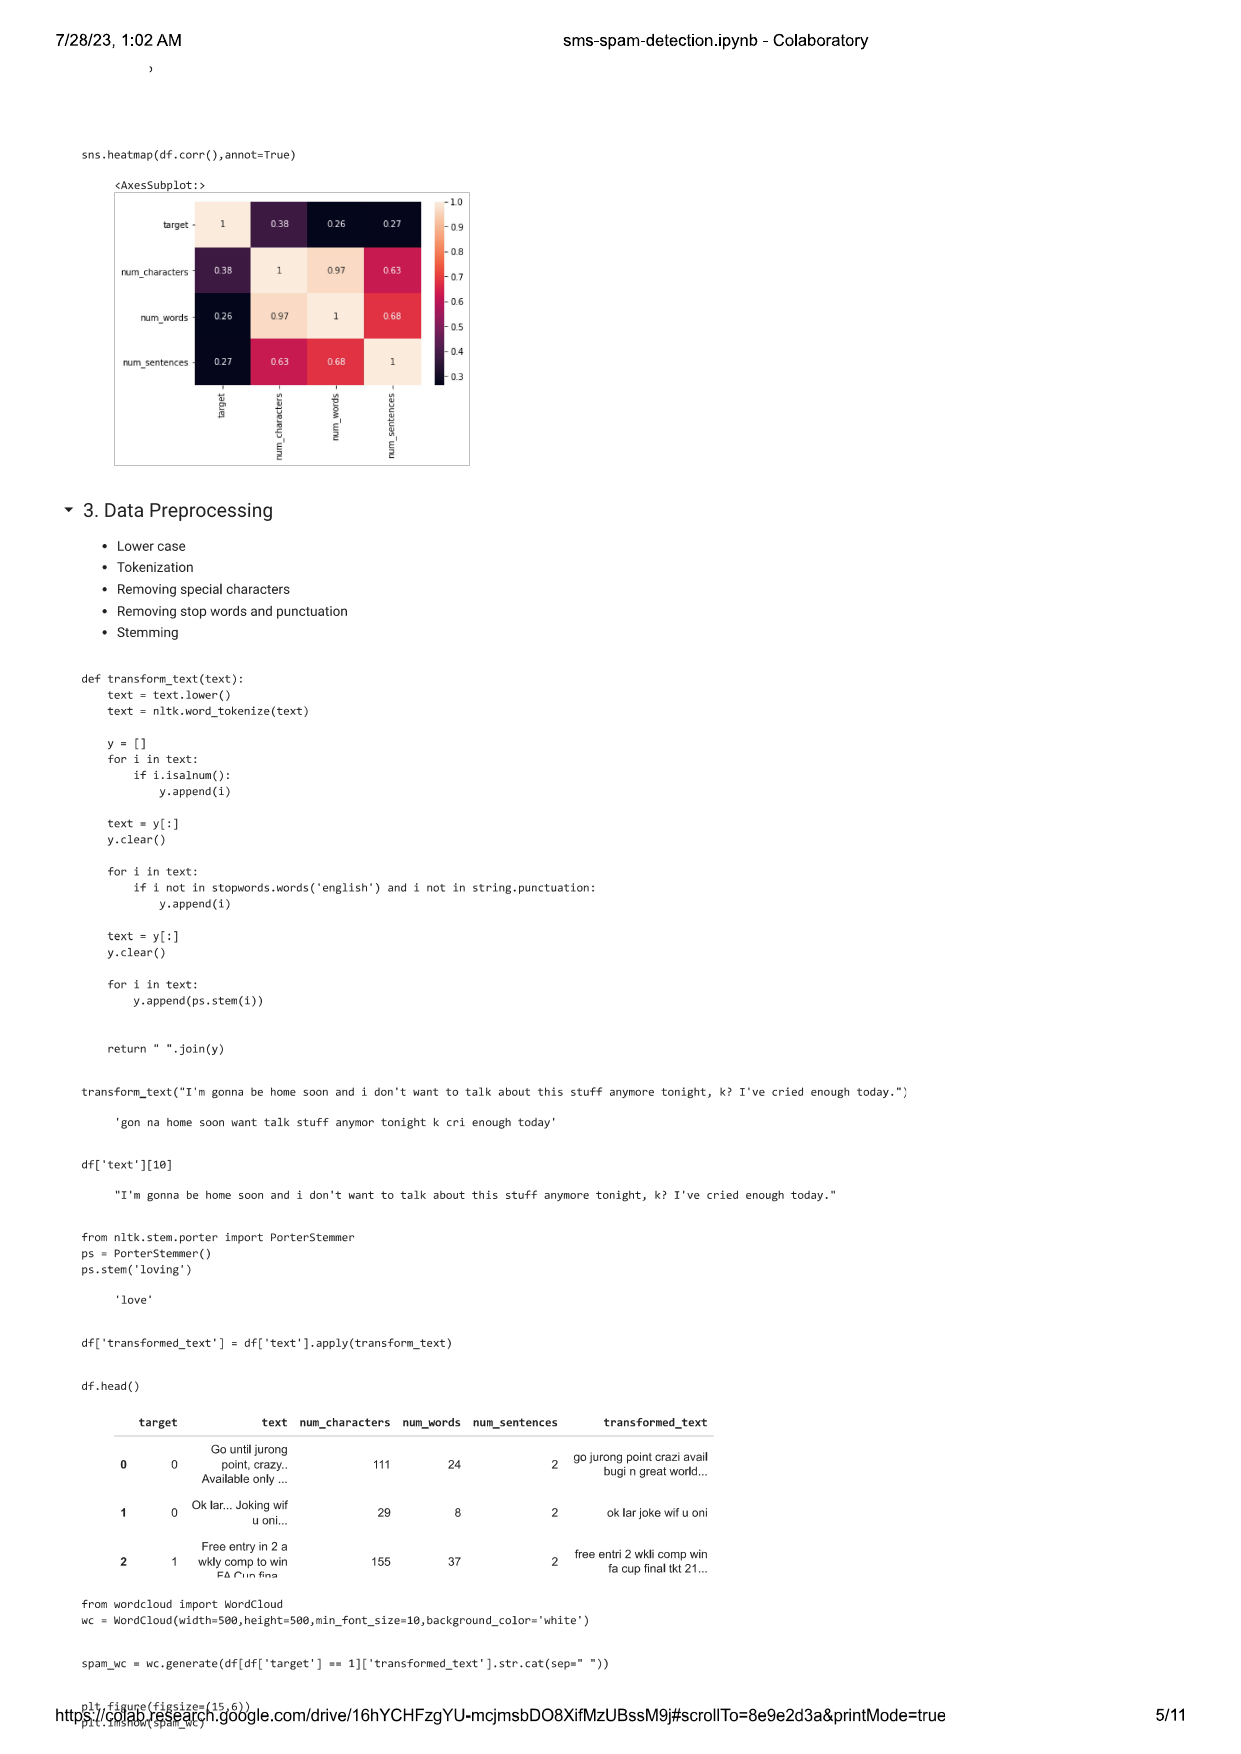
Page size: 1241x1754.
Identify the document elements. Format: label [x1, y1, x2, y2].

picture [56, 150, 945, 1729]
